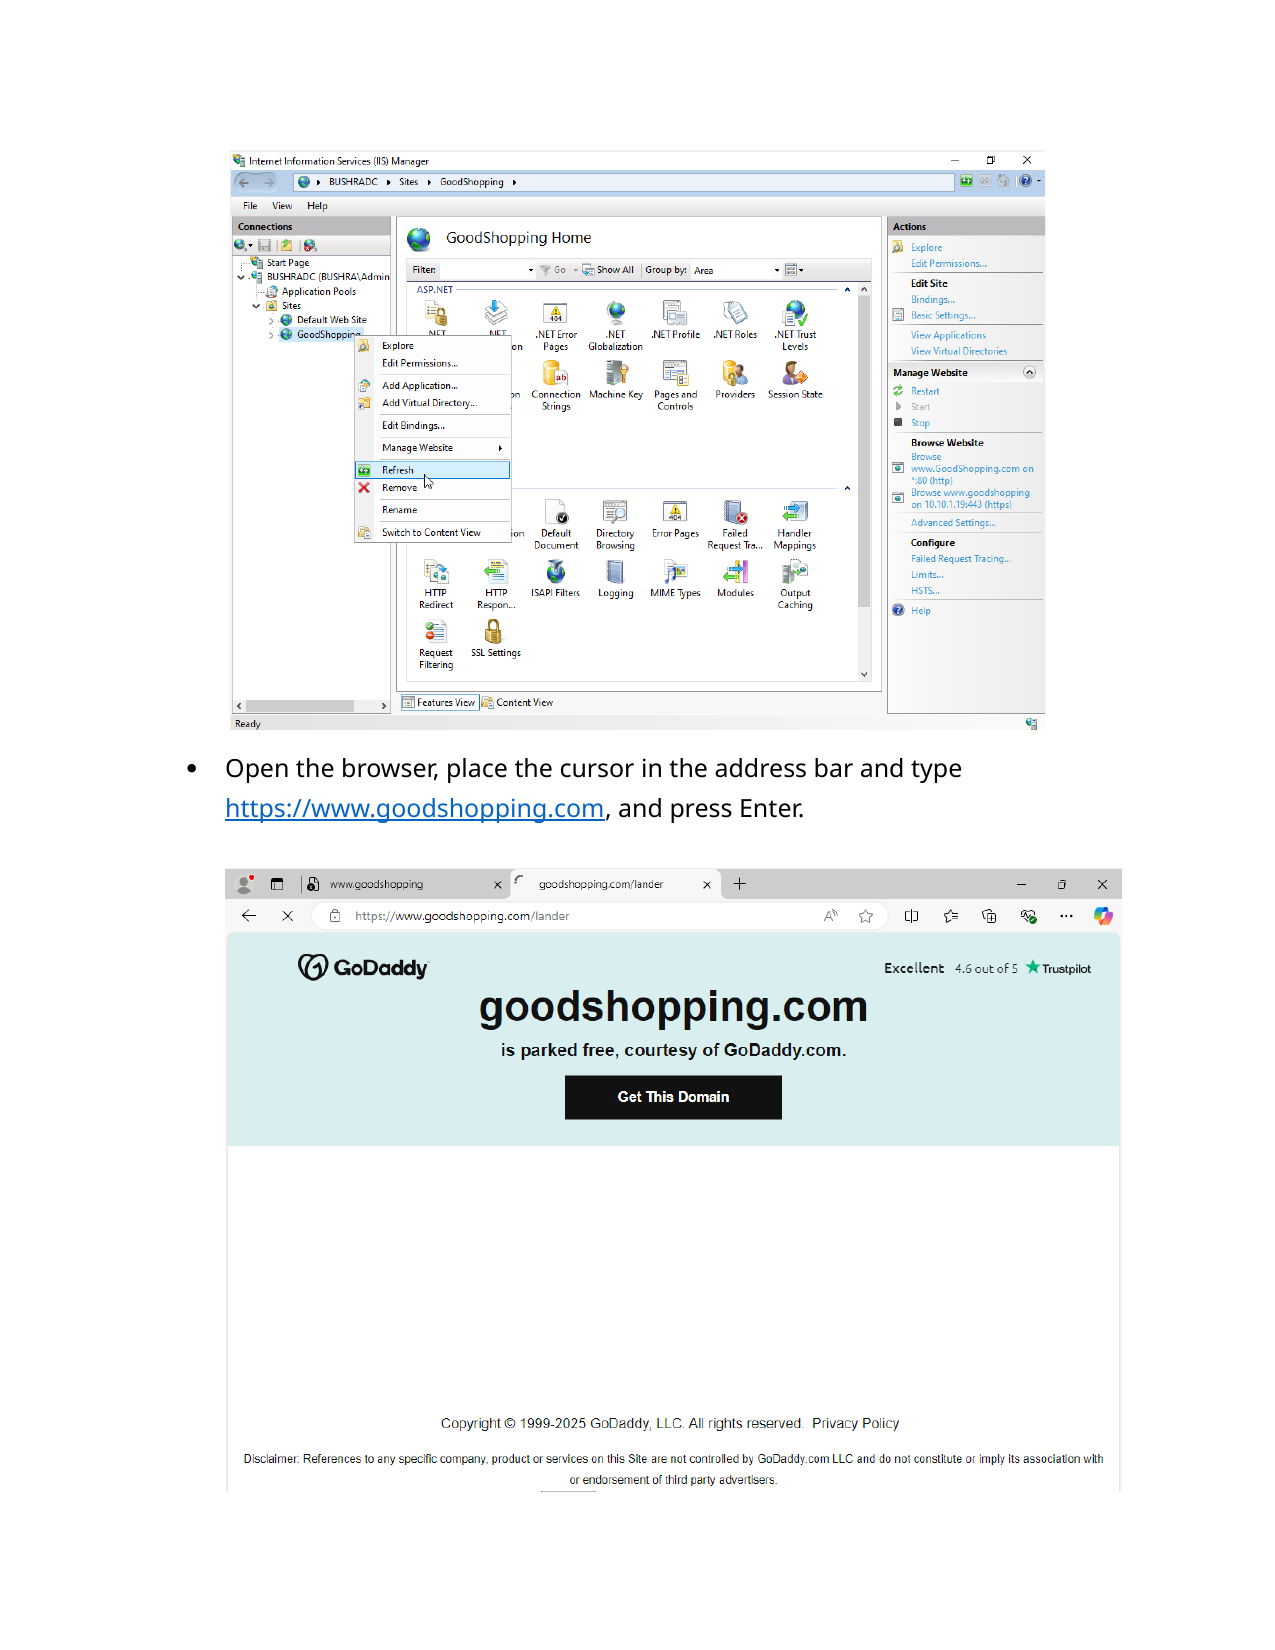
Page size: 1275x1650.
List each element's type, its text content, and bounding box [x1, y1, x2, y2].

list Open the browser, place the cursor in the address bar and type https://www.goodshopping.com, and press Enter. [187, 751, 1125, 824]
picture [229, 150, 1046, 730]
picture [225, 868, 1123, 1492]
